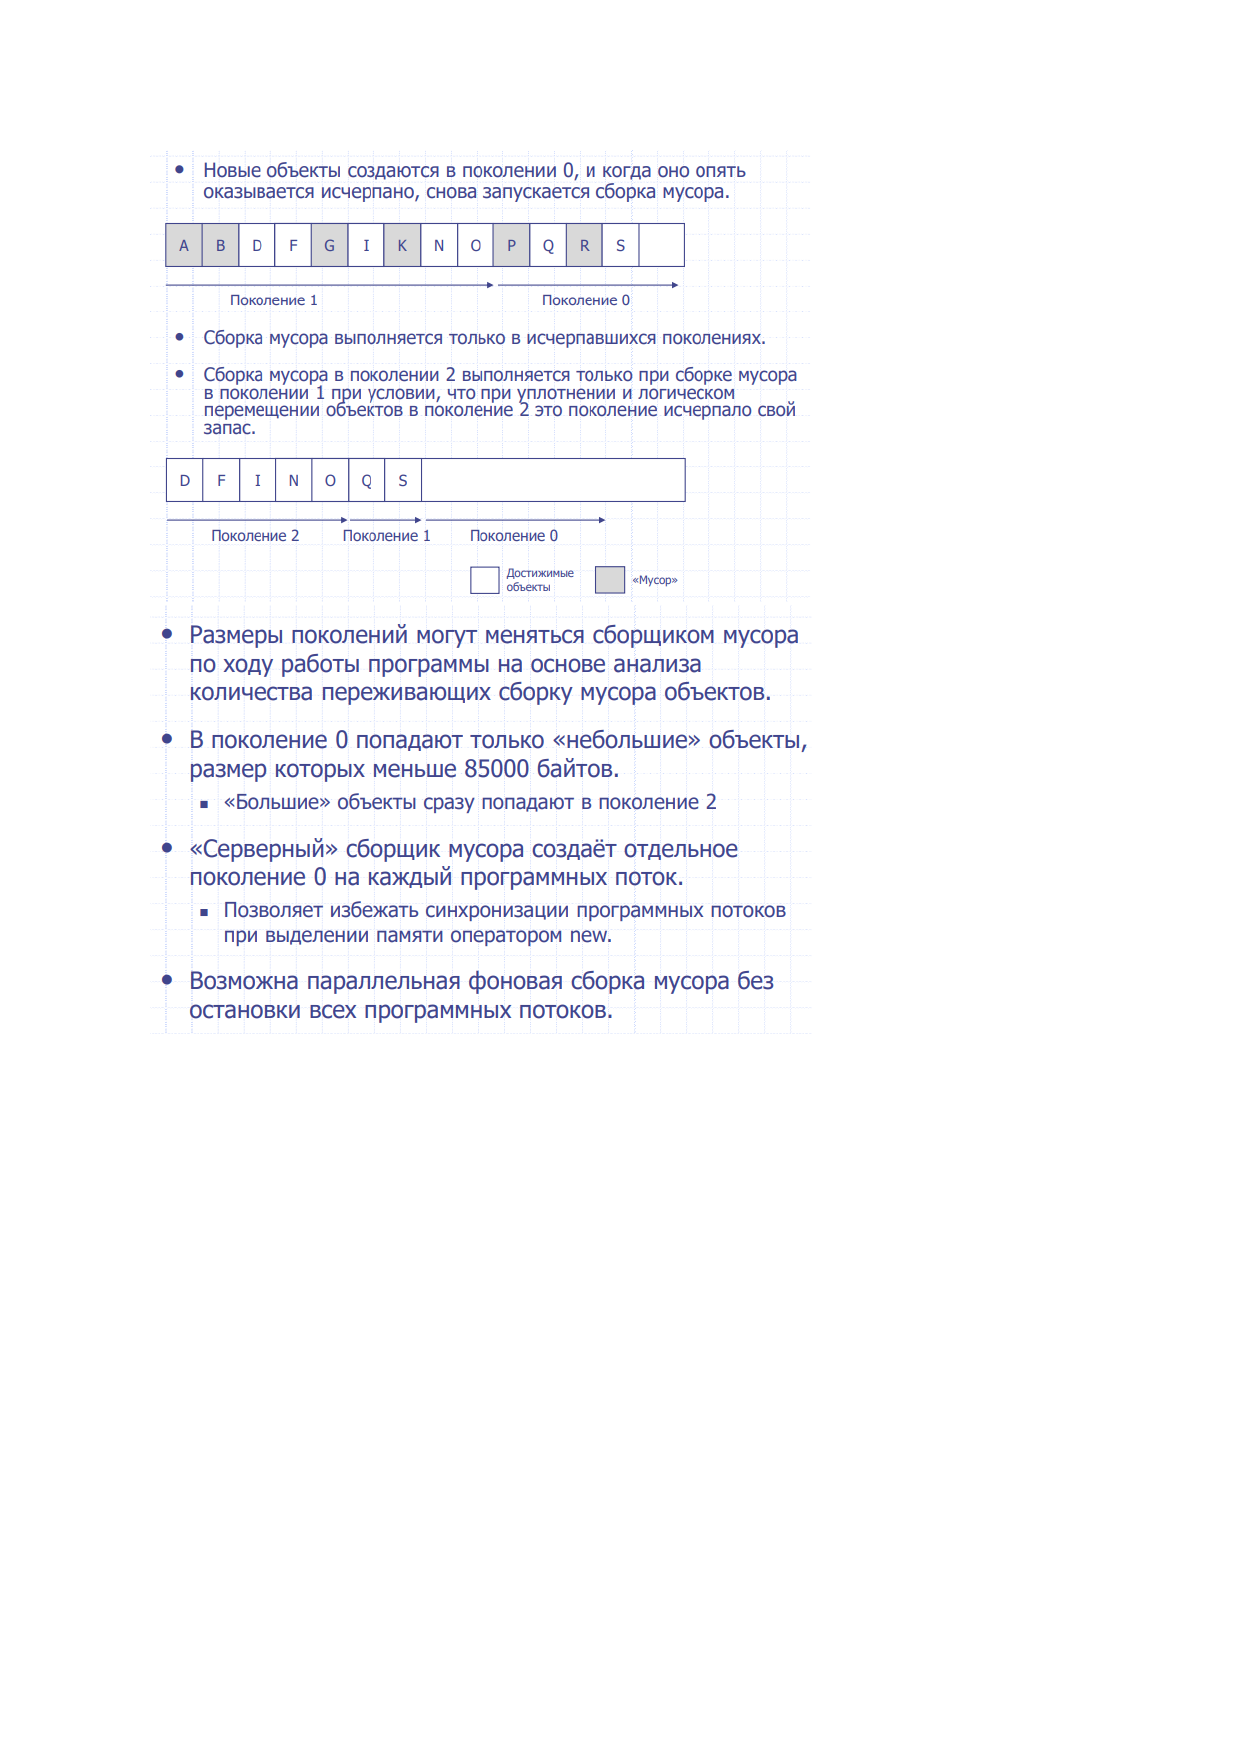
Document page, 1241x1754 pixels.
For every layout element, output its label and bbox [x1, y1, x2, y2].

picture [150, 605, 812, 1034]
picture [150, 150, 811, 602]
